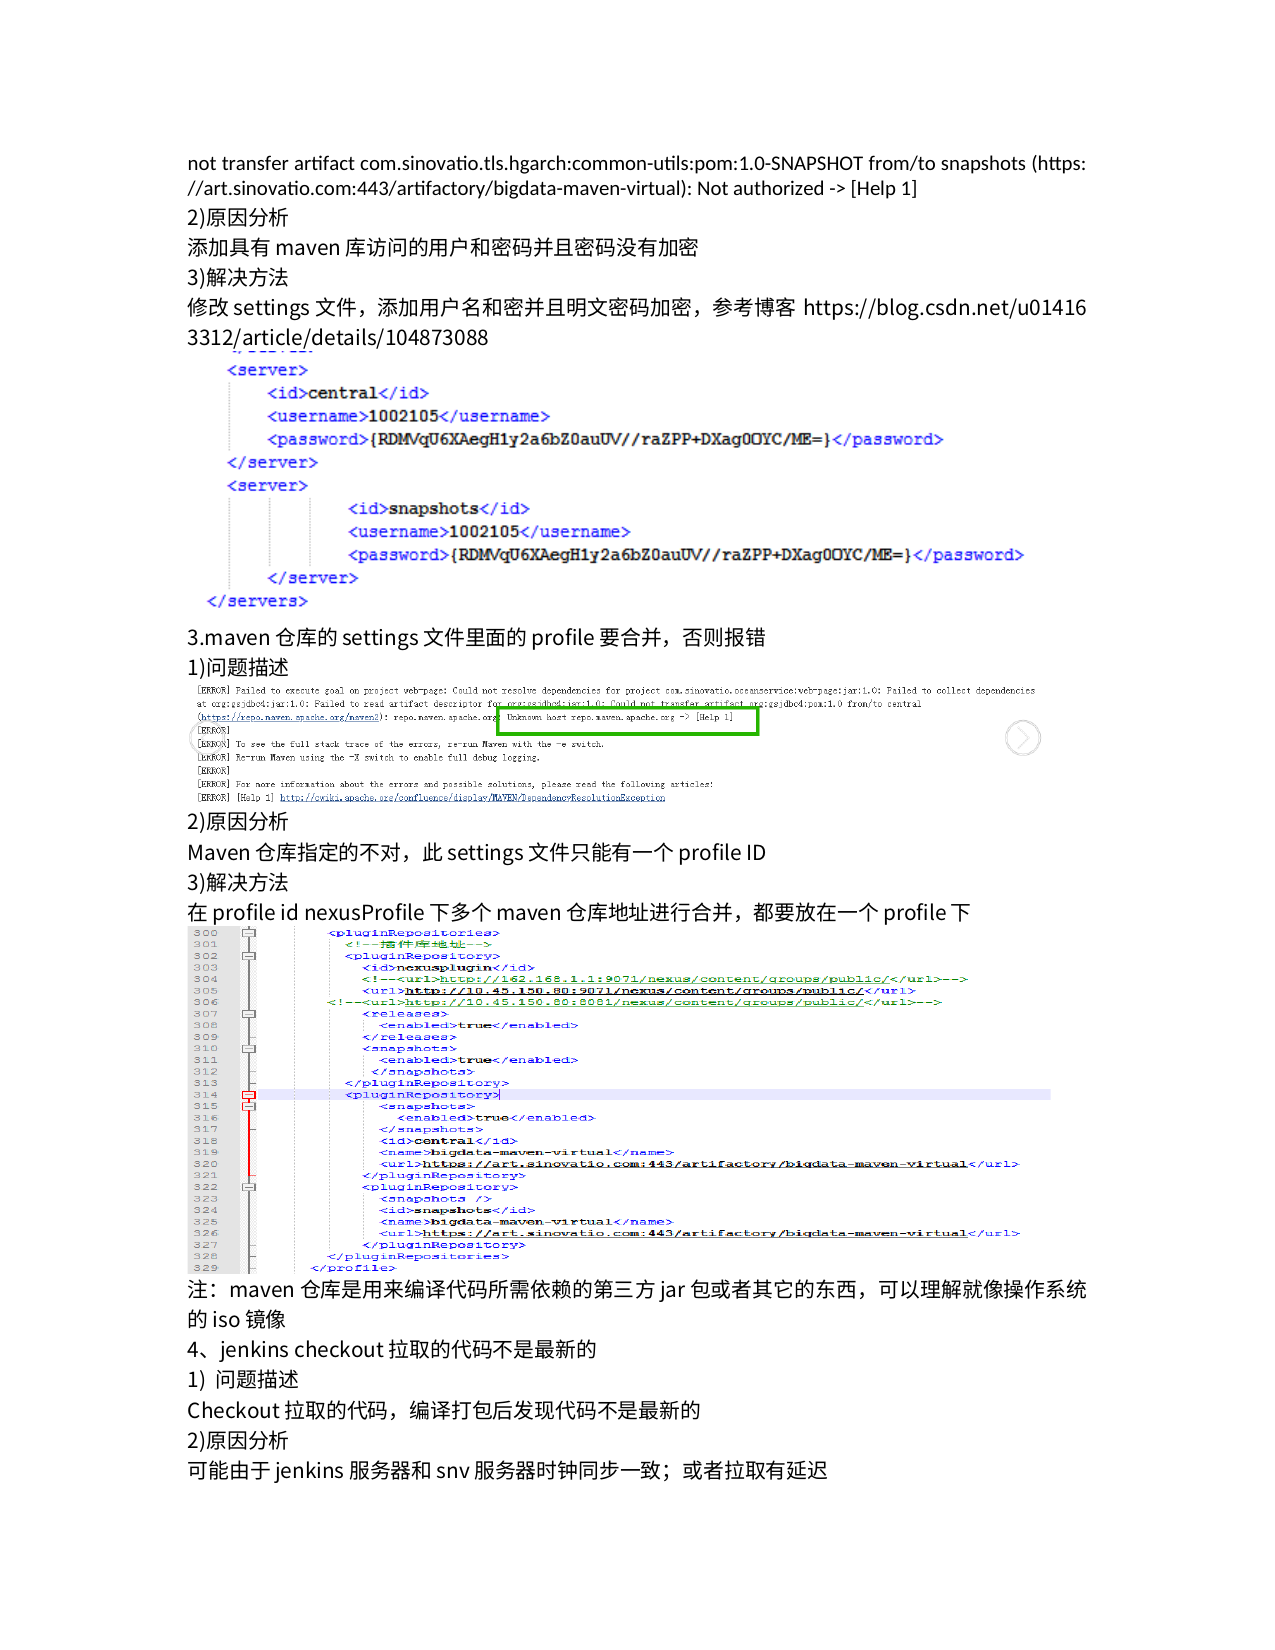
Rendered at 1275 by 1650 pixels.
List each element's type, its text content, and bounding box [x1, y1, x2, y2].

text 1)问题描述 [187, 651, 1087, 681]
text 4、jenkins checkout拉取的代码不是最新的 [187, 1333, 1087, 1364]
text 3.maven仓库的settings文件里面的profile要合并，否则报错 [187, 621, 1087, 651]
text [187, 150, 1087, 201]
text 3)解决方法 [187, 866, 1087, 896]
picture [187, 926, 1051, 1274]
text 注：maven仓库是用来编译代码所需依赖的第三方jar包或者其它的东西，可以理解就像操作系统的iso镜像 [187, 1273, 1087, 1333]
text 在profile id nexusProfile下多个maven仓库地址进行合并，都要放在一个profile下 [187, 896, 1087, 926]
text 2)原因分析 [187, 806, 1087, 836]
text 添加具有maven库访问的用户和密码并且密码没有加密 [187, 231, 1087, 261]
picture [187, 351, 1053, 621]
text 2)原因分析 [187, 201, 1087, 231]
text Maven仓库指定的不对，此settings文件只能有一个profile ID [187, 836, 1087, 866]
text 1) 问题描述 [187, 1364, 1087, 1394]
text 2)原因分析 [187, 1424, 1087, 1454]
text 可能由于jenkins服务器和snv服务器时钟同步一致；或者拉取有延迟 [187, 1454, 1087, 1484]
text 3)解决方法 [187, 261, 1087, 291]
text Checkout拉取的代码，编译打包后发现代码不是最新的 [187, 1394, 1087, 1424]
picture [187, 681, 1046, 806]
text 修改settings文件，添加用户名和密并且明文密码加密，参考博客https://blog.csdn.net/u014163312/article/details/104873088 [187, 291, 1087, 352]
